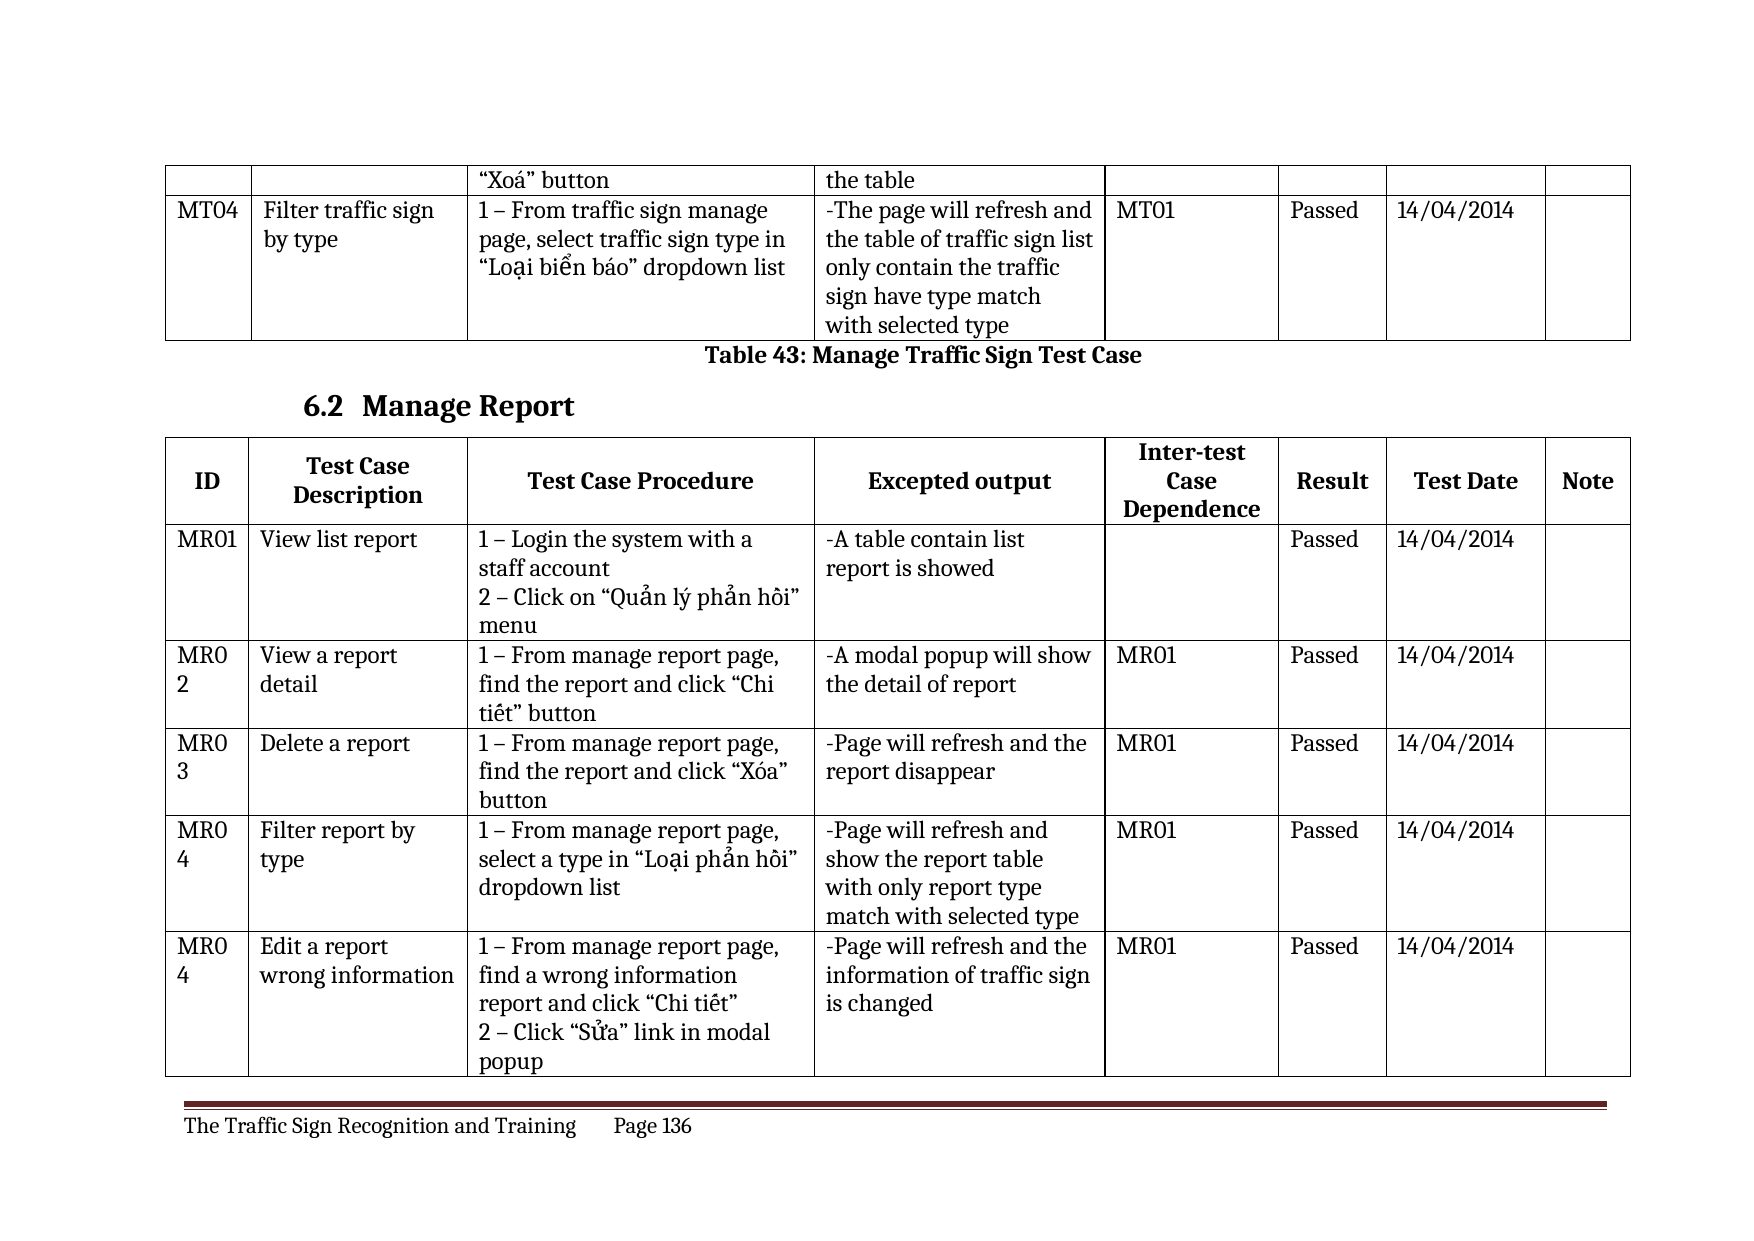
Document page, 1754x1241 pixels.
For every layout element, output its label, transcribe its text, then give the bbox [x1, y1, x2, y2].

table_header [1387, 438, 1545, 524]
subtitle Manage Report [343, 388, 1607, 424]
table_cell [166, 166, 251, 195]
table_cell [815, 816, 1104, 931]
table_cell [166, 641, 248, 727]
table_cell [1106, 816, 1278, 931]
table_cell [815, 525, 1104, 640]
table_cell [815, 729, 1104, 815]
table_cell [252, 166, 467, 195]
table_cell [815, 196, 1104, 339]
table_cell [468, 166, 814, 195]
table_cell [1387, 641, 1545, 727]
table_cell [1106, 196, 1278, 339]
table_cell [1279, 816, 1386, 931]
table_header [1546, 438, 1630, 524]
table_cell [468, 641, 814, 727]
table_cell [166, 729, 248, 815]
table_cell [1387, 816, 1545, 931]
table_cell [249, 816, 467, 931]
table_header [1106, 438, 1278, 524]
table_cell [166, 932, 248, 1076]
list Table 43: Manage Traffic Sign Test Case [240, 341, 1607, 369]
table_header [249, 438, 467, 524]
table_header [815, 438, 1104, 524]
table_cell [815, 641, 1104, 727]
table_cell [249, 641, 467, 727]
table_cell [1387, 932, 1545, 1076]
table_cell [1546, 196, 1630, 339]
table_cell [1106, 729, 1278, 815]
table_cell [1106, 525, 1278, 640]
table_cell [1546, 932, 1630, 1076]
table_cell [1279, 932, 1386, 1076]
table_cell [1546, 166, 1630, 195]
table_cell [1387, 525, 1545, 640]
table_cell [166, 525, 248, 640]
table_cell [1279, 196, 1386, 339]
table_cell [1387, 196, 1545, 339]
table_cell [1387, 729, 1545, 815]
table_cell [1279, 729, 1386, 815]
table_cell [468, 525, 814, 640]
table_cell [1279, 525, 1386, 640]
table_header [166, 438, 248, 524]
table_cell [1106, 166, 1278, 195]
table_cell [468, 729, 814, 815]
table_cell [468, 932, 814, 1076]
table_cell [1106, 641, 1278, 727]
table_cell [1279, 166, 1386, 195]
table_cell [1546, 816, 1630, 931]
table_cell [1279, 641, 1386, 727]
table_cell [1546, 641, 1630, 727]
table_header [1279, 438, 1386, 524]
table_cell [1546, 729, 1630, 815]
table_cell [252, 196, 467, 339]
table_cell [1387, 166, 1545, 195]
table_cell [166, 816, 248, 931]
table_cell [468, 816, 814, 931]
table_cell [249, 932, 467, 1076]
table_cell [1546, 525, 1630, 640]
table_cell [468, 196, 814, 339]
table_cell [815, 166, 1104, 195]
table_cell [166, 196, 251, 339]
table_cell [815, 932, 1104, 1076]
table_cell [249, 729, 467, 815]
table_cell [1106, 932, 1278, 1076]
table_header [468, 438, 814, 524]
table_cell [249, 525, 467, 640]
